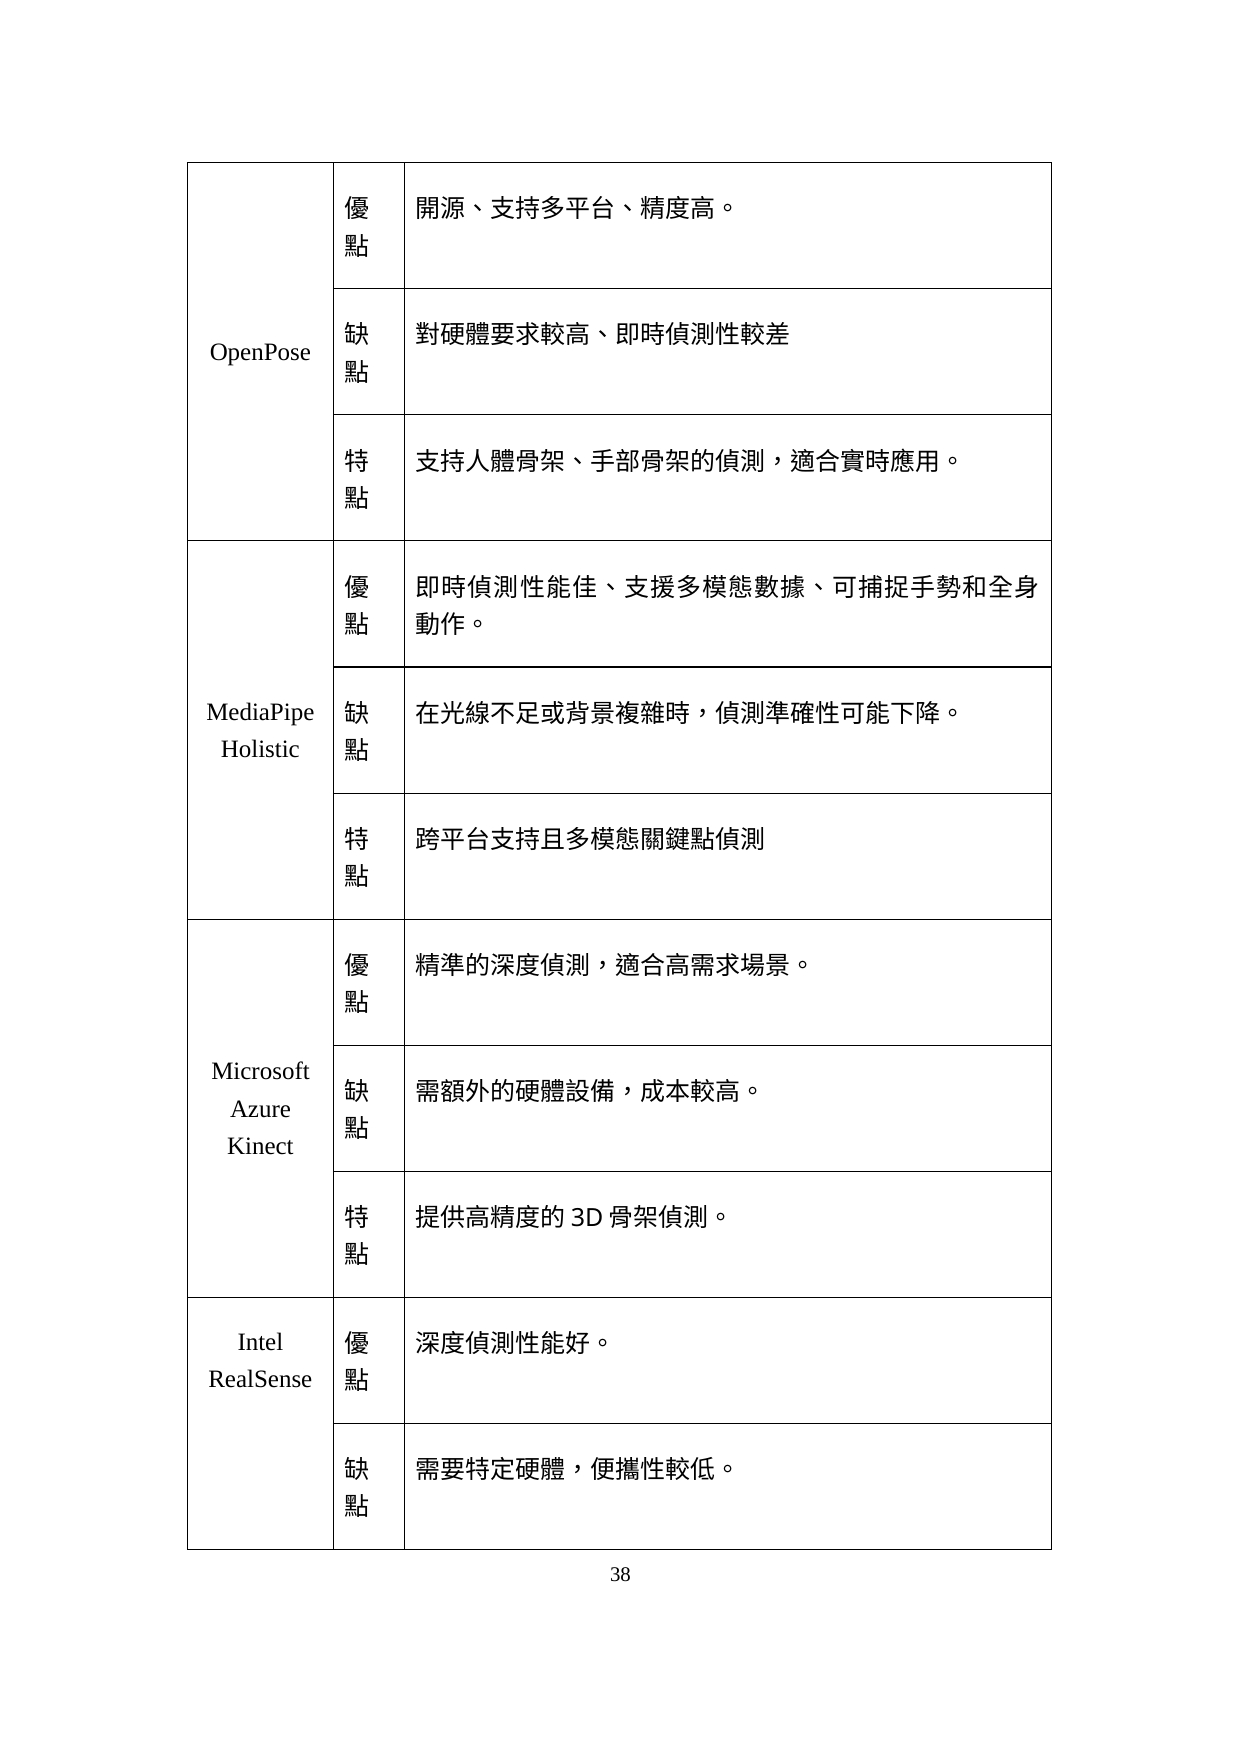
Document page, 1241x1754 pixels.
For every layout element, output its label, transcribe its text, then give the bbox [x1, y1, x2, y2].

table_cell 優點 [334, 1298, 404, 1423]
table_cell 對硬體要求較高、即時偵測性較差 [405, 289, 1051, 414]
table_cell Microsoft Azure Kinect [188, 920, 333, 1297]
table_cell 跨平台支持且多模態關鍵點偵測 [405, 794, 1051, 918]
table_cell 特點 [334, 415, 404, 540]
table_cell 即時偵測性能佳、支援多模態數據、可捕捉手勢和全身動作。 [405, 541, 1051, 666]
table_header OpenPose [188, 163, 333, 540]
table_cell 特點 [334, 1172, 404, 1297]
table_cell Intel RealSense [188, 1298, 333, 1549]
table_cell 提供高精度的3D骨架偵測。 [405, 1172, 1051, 1297]
table_cell 深度偵測性能好。 [405, 1298, 1051, 1423]
table_cell 需額外的硬體設備，成本較高。 [405, 1046, 1051, 1171]
table_cell 支持人體骨架、手部骨架的偵測，適合實時應用。 [405, 415, 1051, 540]
table_cell 缺點 [334, 1424, 404, 1549]
table_cell 需要特定硬體，便攜性較低。 [405, 1424, 1051, 1549]
table_cell 缺點 [334, 289, 404, 414]
table_cell 優點 [334, 920, 404, 1044]
table_cell 優點 [334, 541, 404, 666]
table_cell 缺點 [334, 1046, 404, 1171]
table_cell MediaPipe Holistic [188, 541, 333, 918]
table_header 開源、支持多平台、精度高。 [405, 163, 1051, 288]
table_cell 特點 [334, 794, 404, 918]
table_header 優點 [334, 163, 404, 288]
table_cell 缺點 [334, 668, 404, 792]
table_cell 在光線不足或背景複雜時，偵測準確性可能下降。 [405, 668, 1051, 792]
table_cell 精準的深度偵測，適合高需求場景。 [405, 920, 1051, 1044]
